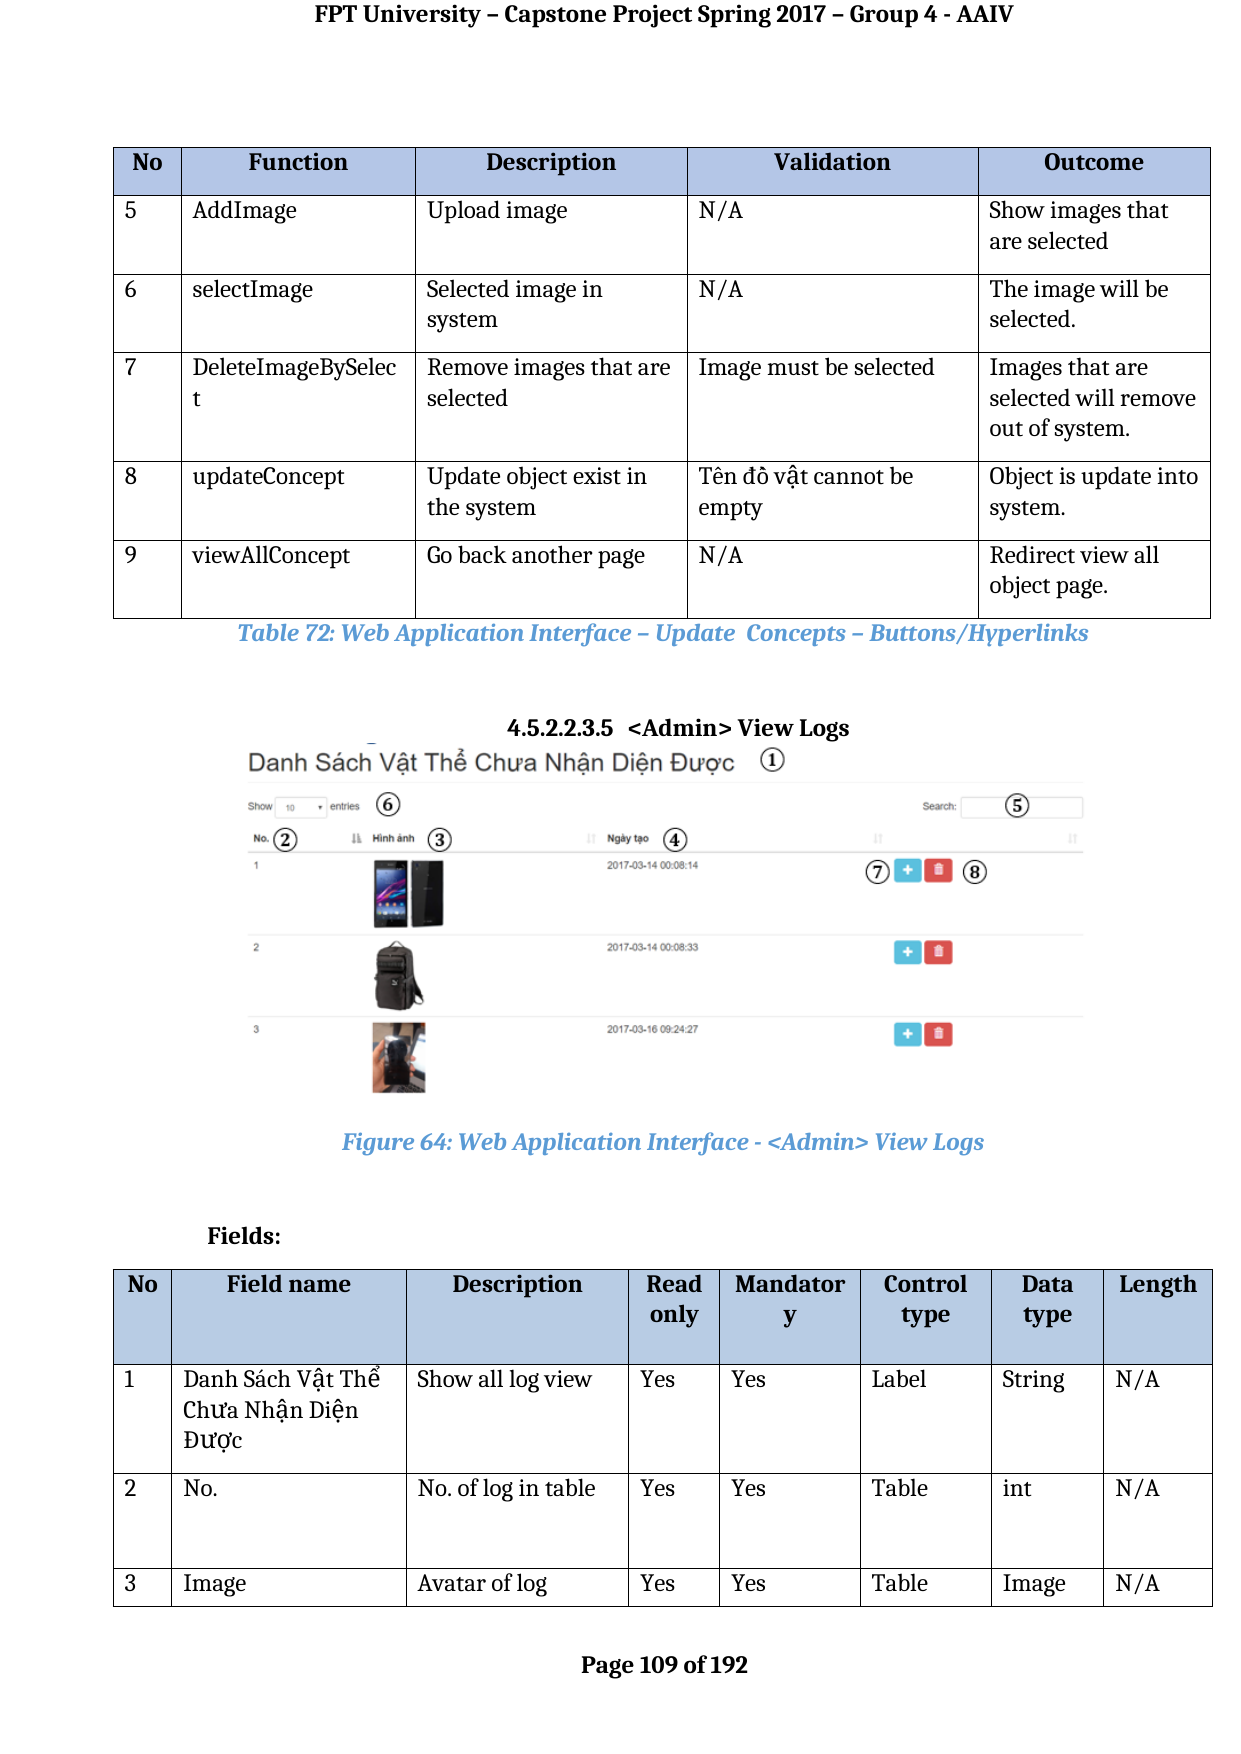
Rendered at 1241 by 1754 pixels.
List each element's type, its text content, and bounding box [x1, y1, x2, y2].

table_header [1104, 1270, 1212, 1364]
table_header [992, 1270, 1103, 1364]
picture [207, 743, 1122, 1110]
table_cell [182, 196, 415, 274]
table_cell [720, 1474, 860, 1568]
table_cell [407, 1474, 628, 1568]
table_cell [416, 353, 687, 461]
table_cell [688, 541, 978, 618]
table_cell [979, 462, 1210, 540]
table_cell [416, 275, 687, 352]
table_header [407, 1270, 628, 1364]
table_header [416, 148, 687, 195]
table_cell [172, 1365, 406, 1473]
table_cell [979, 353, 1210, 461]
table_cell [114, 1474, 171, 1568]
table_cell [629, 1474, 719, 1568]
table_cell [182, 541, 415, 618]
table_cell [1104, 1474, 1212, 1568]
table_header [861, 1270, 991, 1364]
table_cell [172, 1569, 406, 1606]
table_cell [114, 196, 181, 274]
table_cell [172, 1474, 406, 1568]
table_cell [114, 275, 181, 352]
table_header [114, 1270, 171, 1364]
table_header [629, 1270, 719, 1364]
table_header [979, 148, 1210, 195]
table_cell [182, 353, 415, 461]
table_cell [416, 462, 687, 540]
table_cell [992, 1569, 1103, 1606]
text Figure 64: Web Application Interface - <Admin> View Logs [207, 1128, 1122, 1156]
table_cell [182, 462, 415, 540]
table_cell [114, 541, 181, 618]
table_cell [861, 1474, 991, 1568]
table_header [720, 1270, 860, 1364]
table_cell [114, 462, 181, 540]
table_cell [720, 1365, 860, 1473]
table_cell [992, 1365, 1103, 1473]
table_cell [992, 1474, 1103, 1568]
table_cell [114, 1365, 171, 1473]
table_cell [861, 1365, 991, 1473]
subtitle <Admin> View Logs [507, 713, 1122, 742]
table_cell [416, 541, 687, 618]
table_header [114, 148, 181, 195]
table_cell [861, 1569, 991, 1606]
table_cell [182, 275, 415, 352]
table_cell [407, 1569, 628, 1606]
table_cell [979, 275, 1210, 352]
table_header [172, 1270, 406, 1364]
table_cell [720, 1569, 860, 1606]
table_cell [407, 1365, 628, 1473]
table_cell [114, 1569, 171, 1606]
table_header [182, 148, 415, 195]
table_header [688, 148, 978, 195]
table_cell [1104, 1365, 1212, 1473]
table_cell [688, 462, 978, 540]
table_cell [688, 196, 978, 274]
text Fields: [207, 1222, 1122, 1251]
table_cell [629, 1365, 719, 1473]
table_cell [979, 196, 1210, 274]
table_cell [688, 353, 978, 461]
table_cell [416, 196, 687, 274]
text Table 72: Web Application Interface – Update Concepts – Buttons/Hyperlinks [207, 619, 1122, 648]
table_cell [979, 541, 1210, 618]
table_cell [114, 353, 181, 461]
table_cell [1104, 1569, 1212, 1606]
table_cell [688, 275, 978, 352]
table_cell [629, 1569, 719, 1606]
